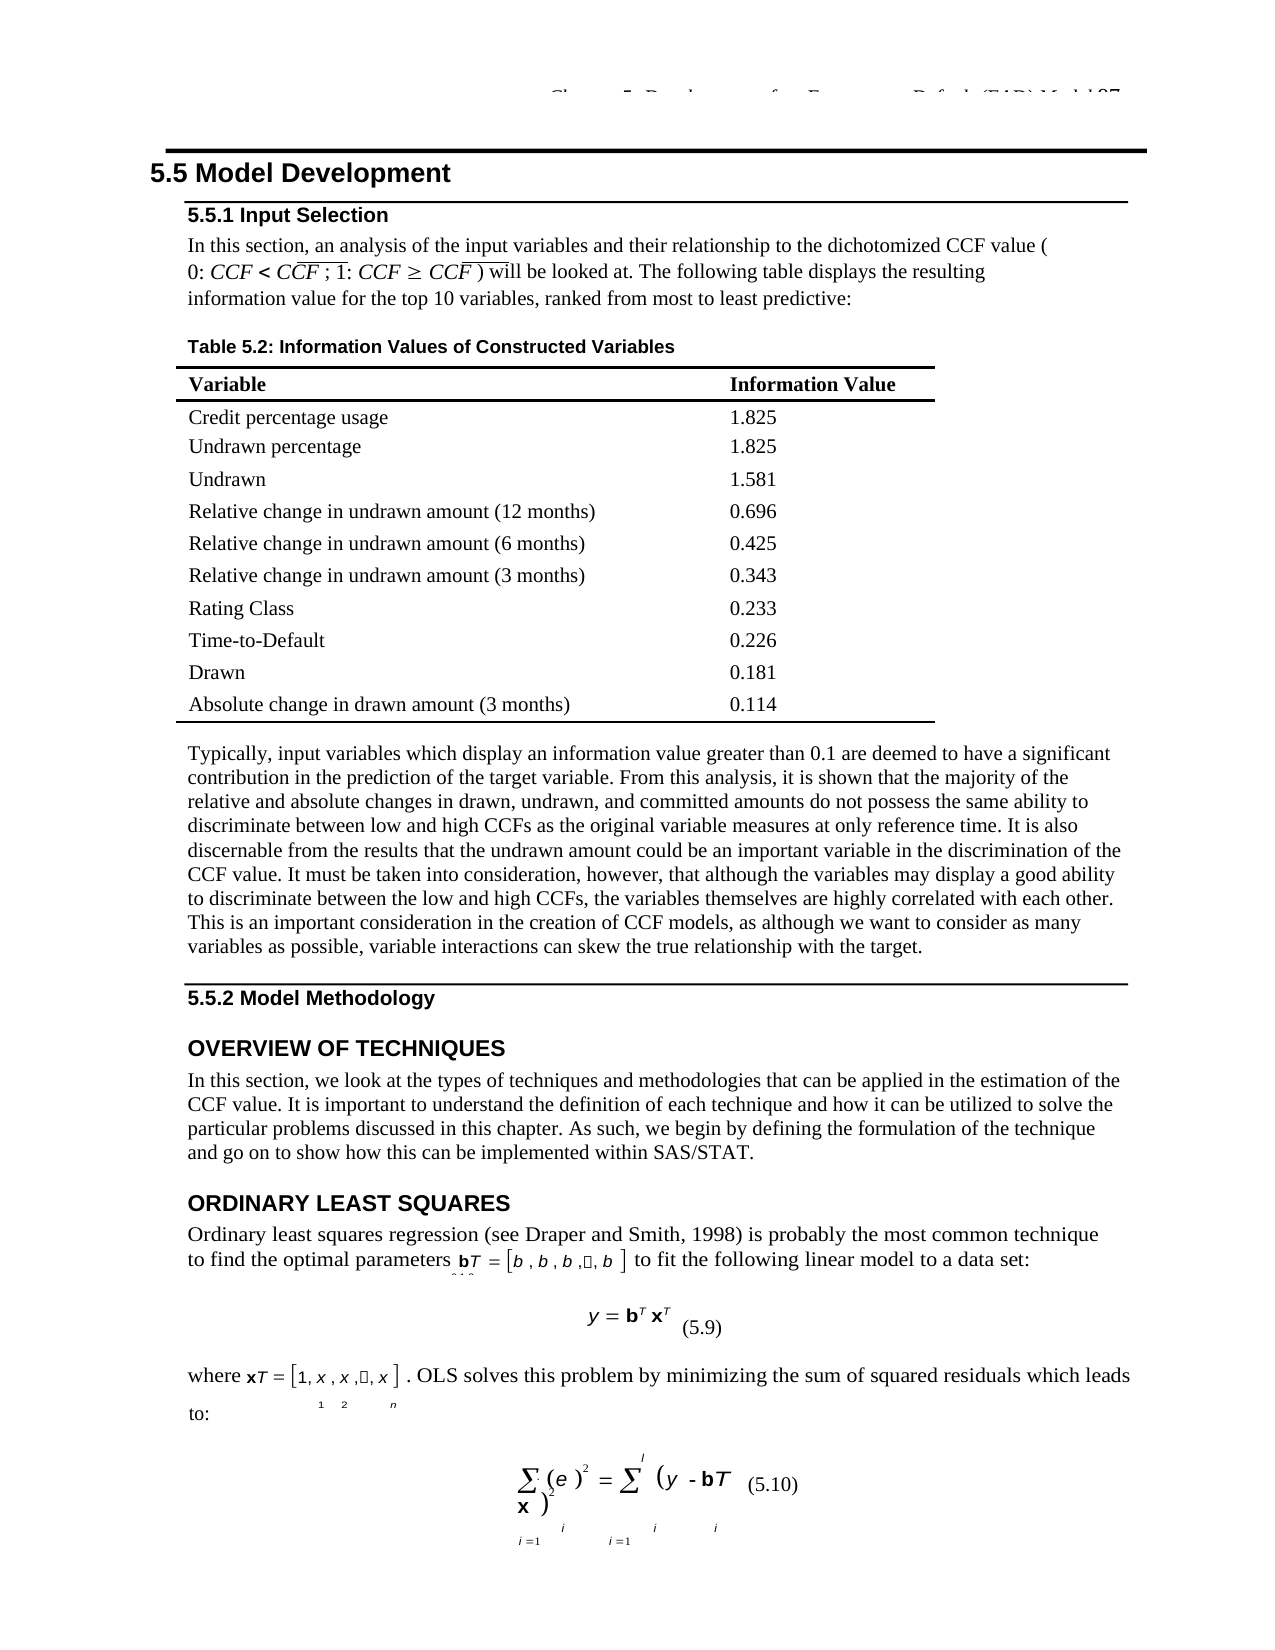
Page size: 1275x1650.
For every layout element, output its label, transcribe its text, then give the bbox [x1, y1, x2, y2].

text i 1 i 1 [62, 1535, 1087, 1548]
list Model Methodology [187, 979, 1223, 1009]
subtitle Model Development [150, 157, 1223, 188]
text i i i [62, 1521, 1216, 1535]
text In this section, an analysis of the input variables and their relationship to the dichotomized CCF value ( 0: CCF  CCF ; 1: CCF  CCF ) will be looked at. The following table displays the resulting information value for the top 10 variables, ranked from most to least predictive: [187, 233, 1050, 310]
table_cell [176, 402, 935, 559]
text (5.10) [748, 1480, 1223, 1495]
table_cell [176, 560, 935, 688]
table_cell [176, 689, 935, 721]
text Ordinary least squares regression (see Draper and Smith, 1998) is probably the most common technique to find the optimal parameters bT  b , b , b ,, b  to fit the following linear model to a data set: [187, 1223, 1120, 1274]
text Typically, input variables which display an information value greater than 0.1 are deemed to have a significant contribution in the prediction of the target variable. From this analysis, it is shown that the majority of the relative and absolute changes in drawn, undrawn, and committed amounts do not possess the same ability to discriminate between low and high CCFs as the original variable measures at only reference time. It is also discernable from the results that the undrawn amount could be an important variable in the discrimination of the CCF value. It must be taken into consideration, however, that although the variables may display a good ability to discriminate between the low and high CCFs, the variables themselves are highly correlated with each other. This is an important consideration in the creation of CCF models, as although we want to consider as many variables as possible, variable interactions can skew the true relationship with the target. [187, 741, 1124, 958]
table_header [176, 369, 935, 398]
list Input Selection [187, 188, 1223, 227]
text y  bT xT [62, 1305, 670, 1326]
text (5.9) [682, 1314, 1223, 1339]
text to: [62, 1400, 209, 1424]
text ORDINARY LEAST SQUARES [187, 1190, 1223, 1217]
text OVERVIEW OF TECHNIQUES [187, 1035, 1223, 1062]
text In this section, we look at the types of techniques and methodologies that can be applied in the estimation of the CCF value. It is important to understand the definition of each technique and how it can be utilized to solve the particular problems discussed in this chapter. As such, we begin by defining the formulation of the technique and go on to show how this can be implemented within SAS/STAT. [187, 1067, 1123, 1164]
text  e 2  l y  bT x 2 [517, 1468, 735, 1521]
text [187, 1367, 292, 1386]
text where xT  1, x , x ,, x  . OLS solves this problem by minimizing the sum of squared residuals which leads [397, 1367, 1223, 1386]
text Table 5.2: Information Values of Constructed Variables [187, 336, 1223, 358]
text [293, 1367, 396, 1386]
